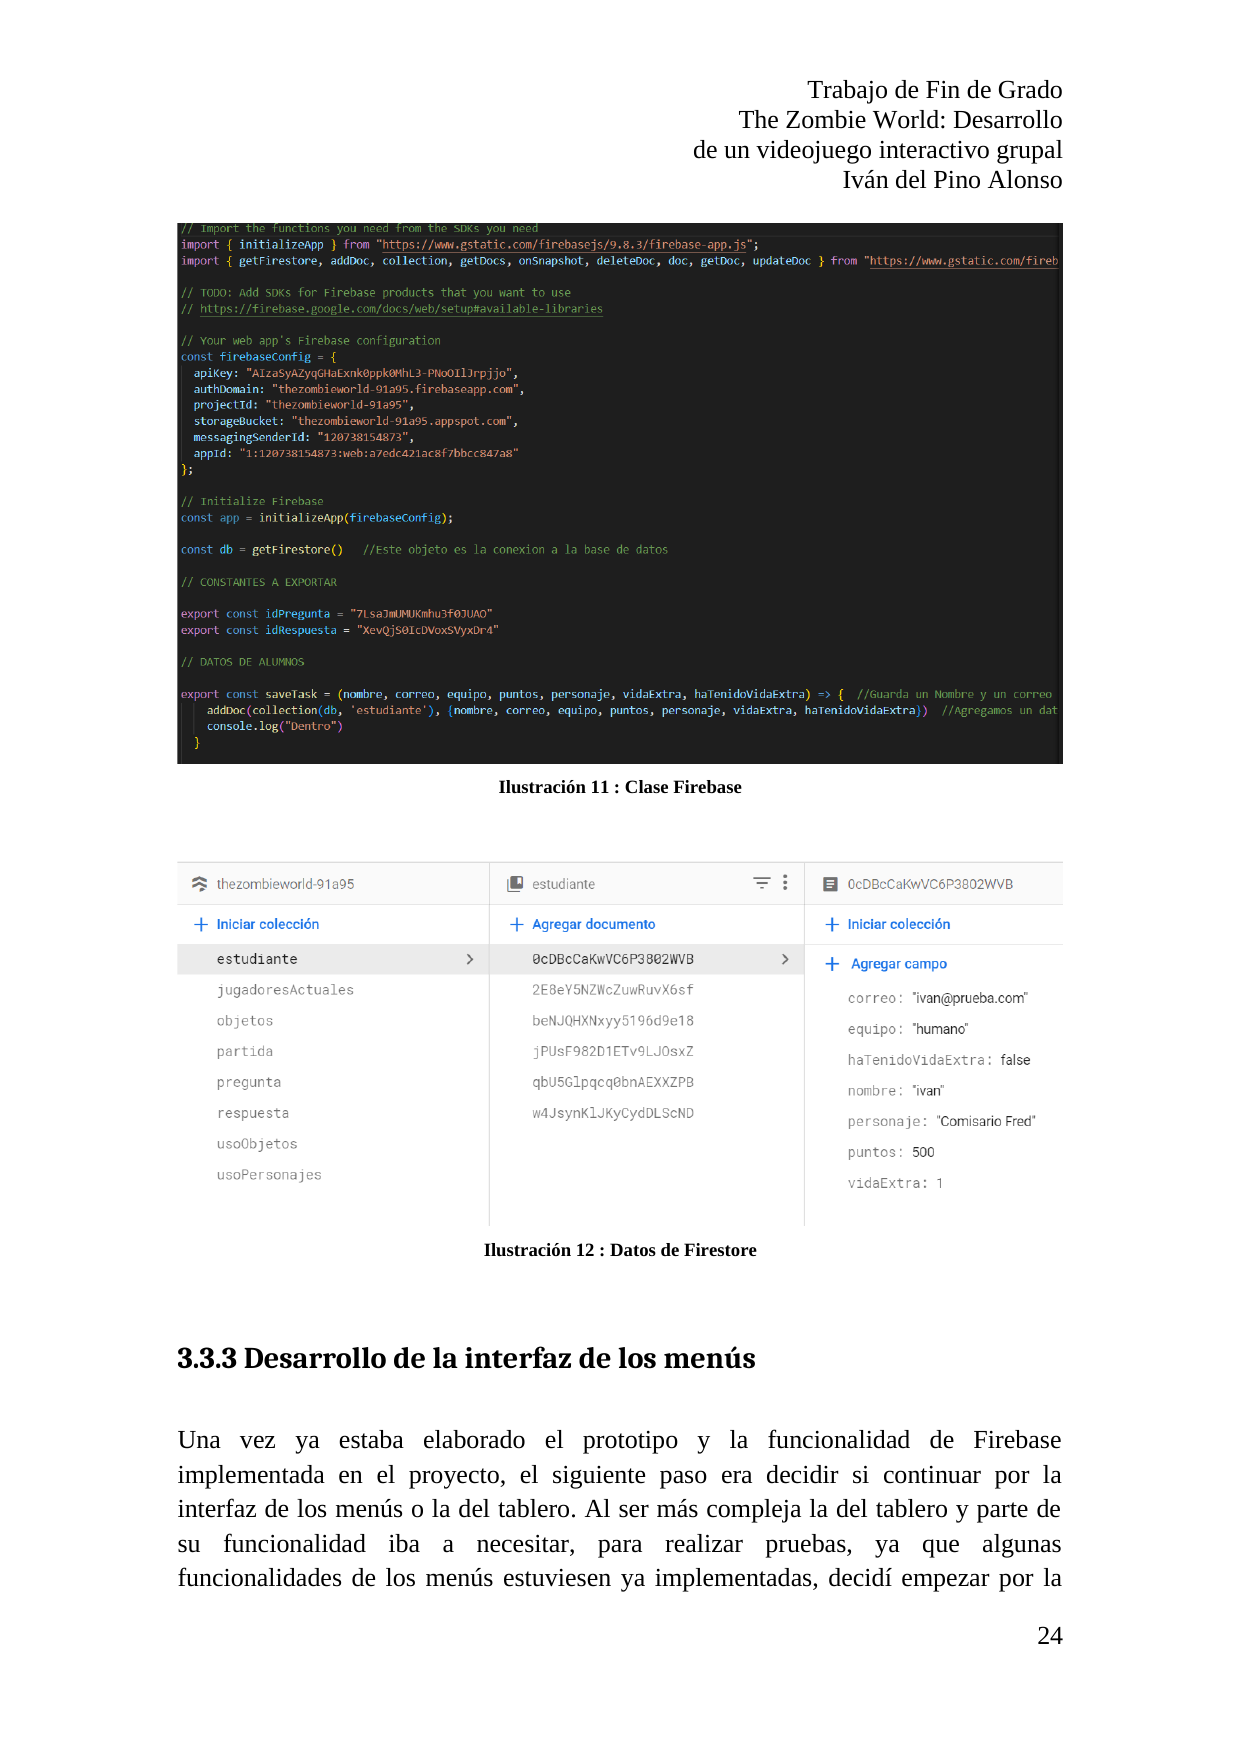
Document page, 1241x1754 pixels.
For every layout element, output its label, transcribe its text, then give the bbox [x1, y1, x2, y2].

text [177, 1424, 1063, 1592]
text Ilustración 12 : Datos de Firestore [177, 1238, 1063, 1260]
picture [177, 861, 1063, 1226]
subtitle 3.3.3 Desarrollo de la interfaz de los menús [177, 1342, 1063, 1377]
text Ilustración 11 : Clase Firebase [177, 776, 1063, 798]
picture [177, 223, 1063, 764]
